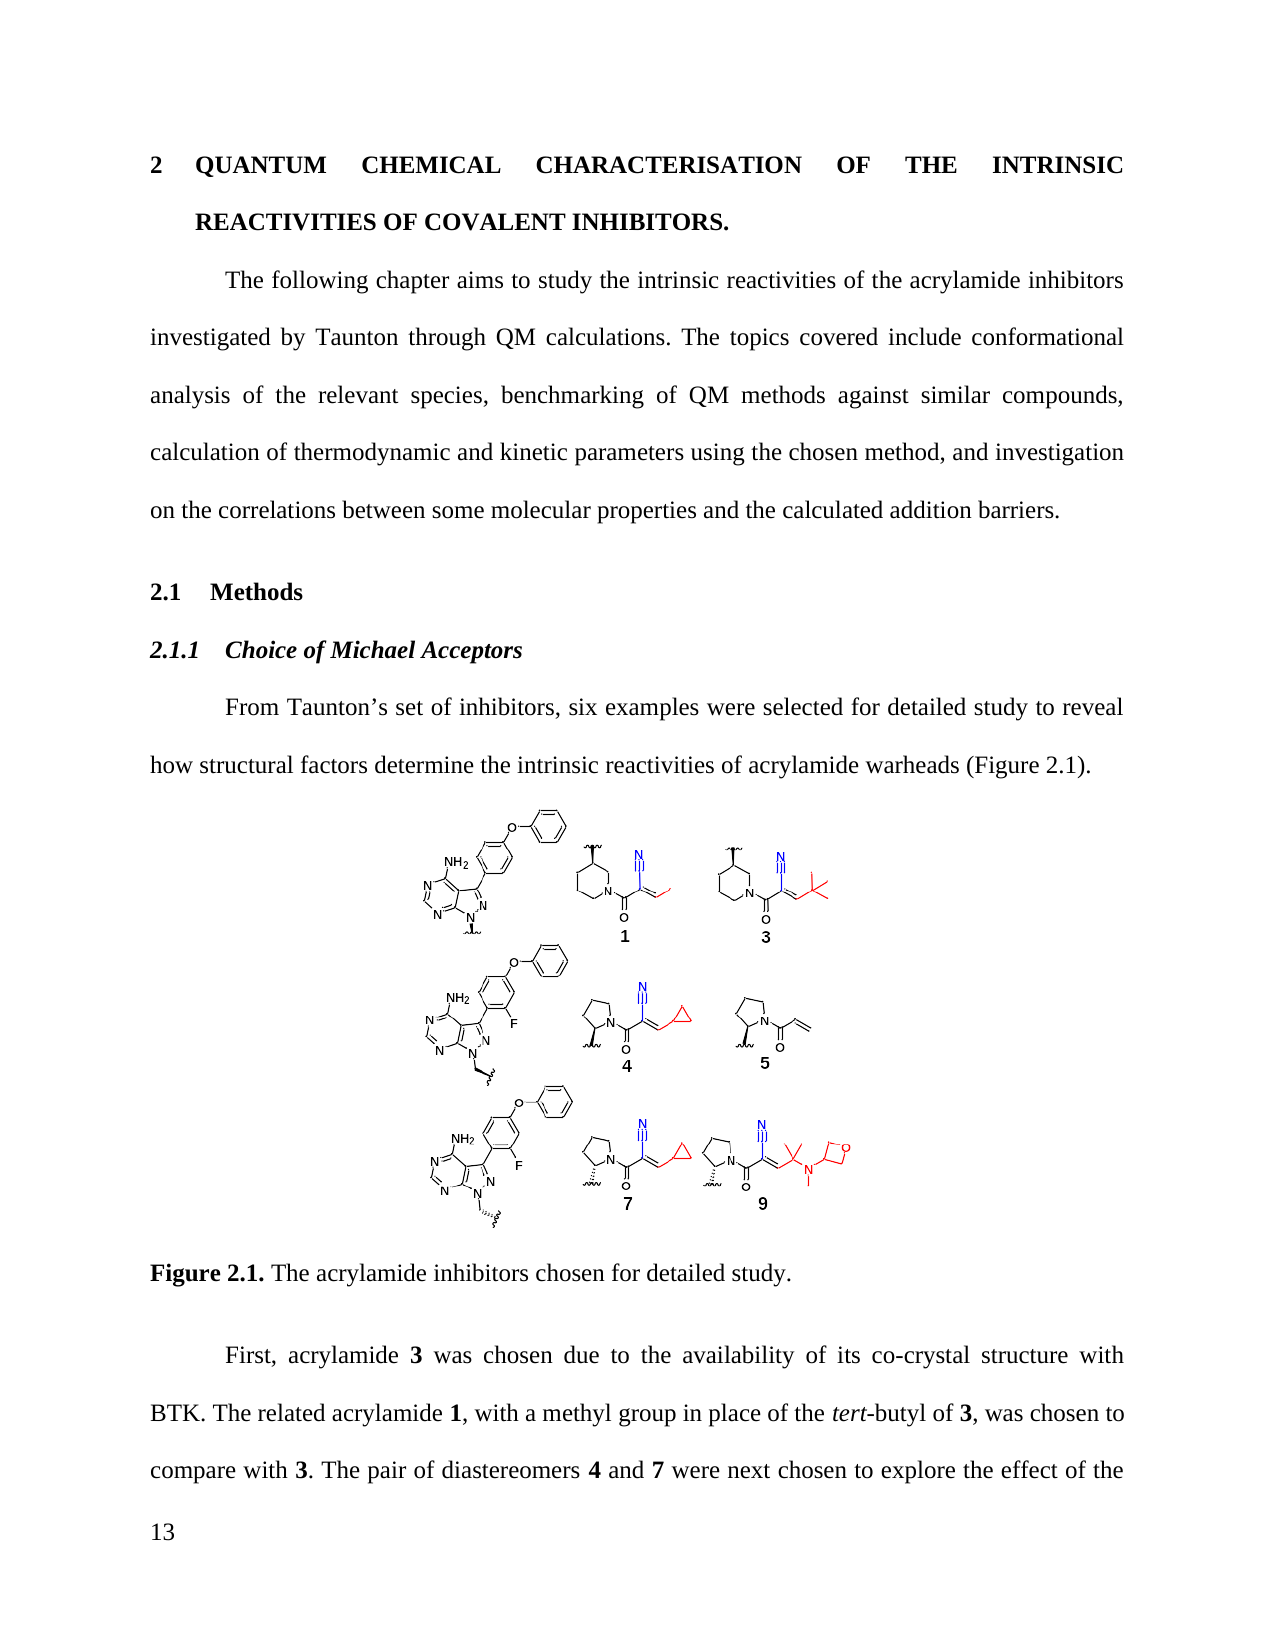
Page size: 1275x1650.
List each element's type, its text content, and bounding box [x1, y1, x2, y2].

subtitle QUANTUM CHEMICAL CHARACTERISATION OF THE INTRINSIC REACTIVITIES OF COVALENT INHIBITORS. [150, 150, 1125, 236]
subtitle Choice of Michael Acceptors [150, 635, 1125, 664]
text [150, 1340, 1125, 1484]
text Figure 2.1. The acrylamide inhibitors chosen for detailed study. [150, 1258, 1125, 1286]
text The following chapter aims to study the intrinsic reactivities of the acrylamide inhibitors investigated by Taunton through QM calculations. The topics covered include conformational analysis of the relevant species, benchmarking of QM methods against similar compounds, calculation of thermodynamic and kinetic parameters using the chosen method, and investigation on the correlations between some molecular properties and the calculated addition barriers. [150, 265, 1125, 524]
subtitle Methods [150, 577, 1125, 606]
text From Taunton’s set of inhibitors, six examples were selected for detailed study to reveal how structural factors determine the intrinsic reactivities of acrylamide warheads (Figure 2.1). [150, 692, 1125, 779]
